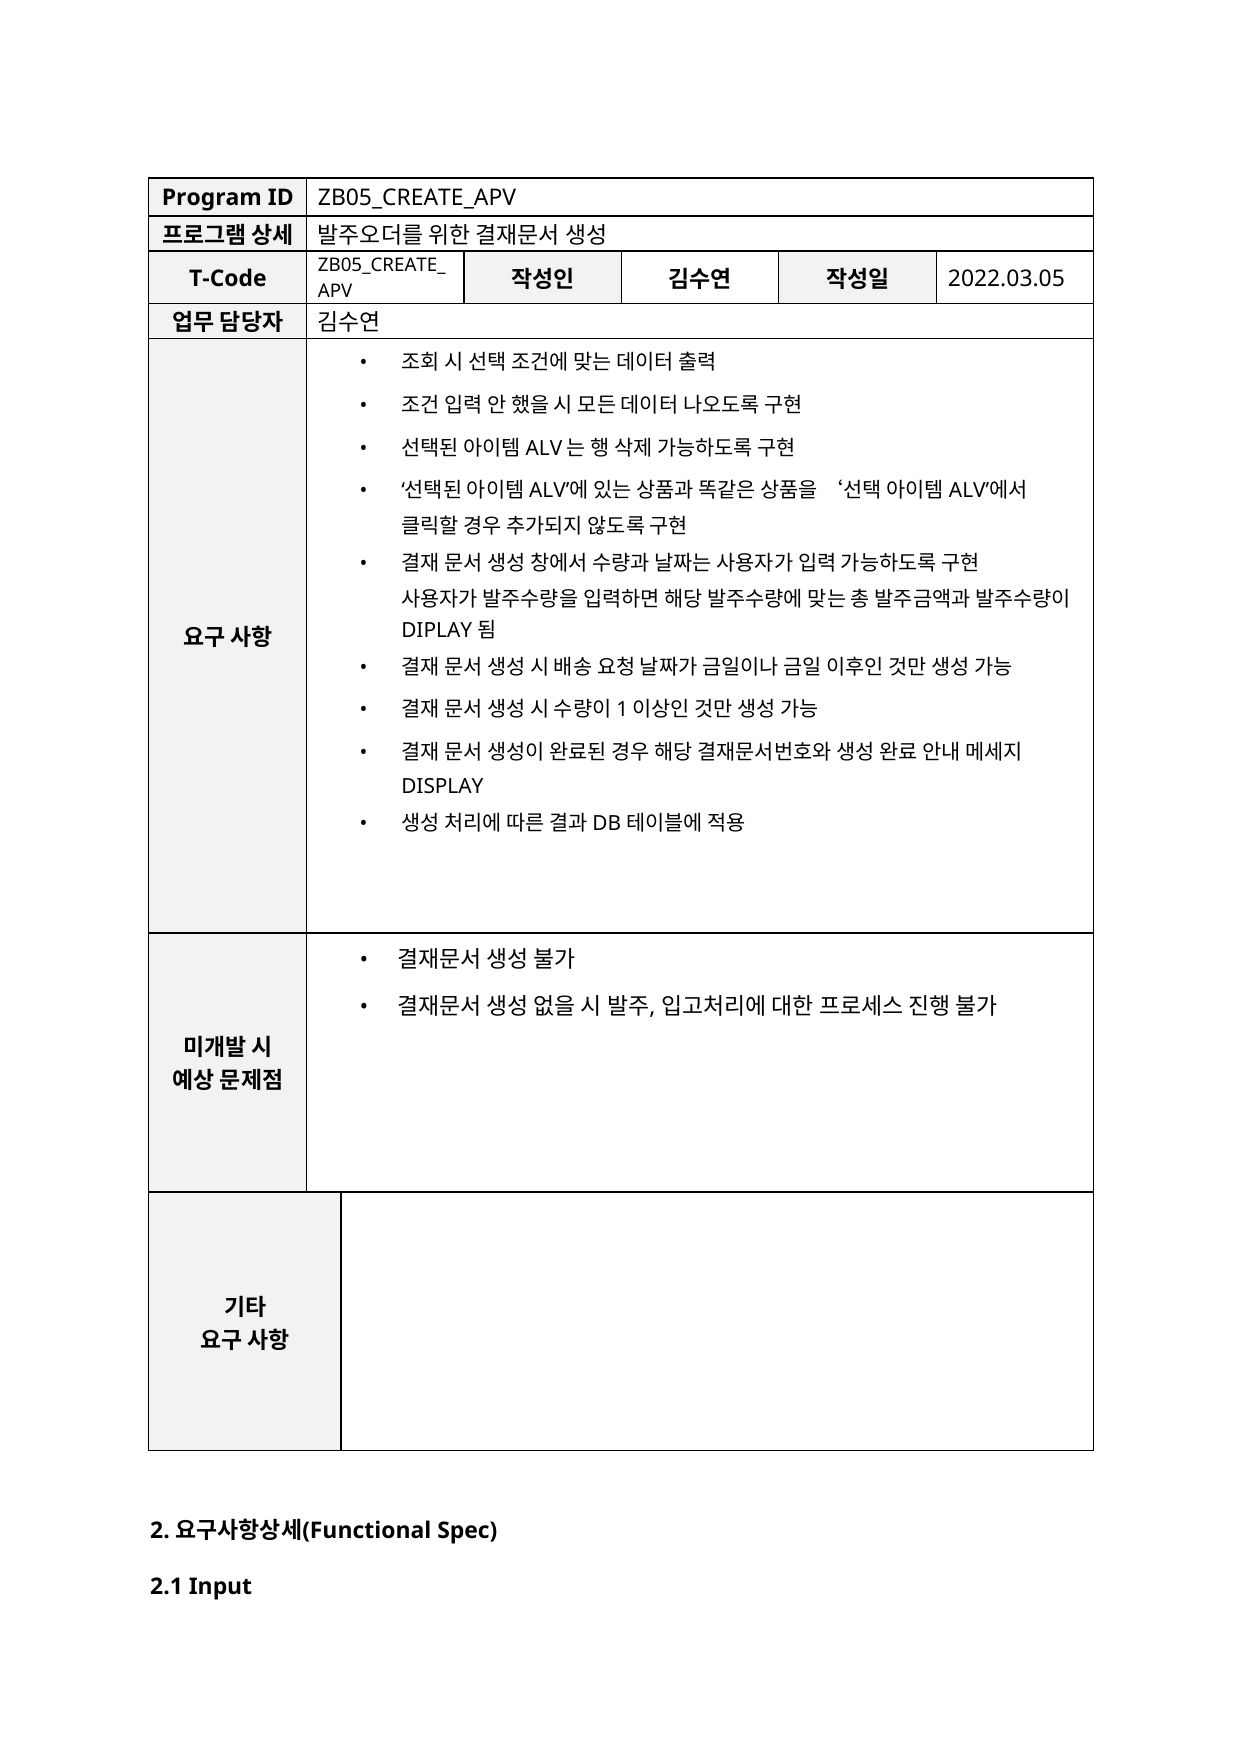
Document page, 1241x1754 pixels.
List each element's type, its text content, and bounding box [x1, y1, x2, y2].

table_cell 발주오더를 위한 결재문서 생성 [307, 217, 1093, 250]
table_cell 업무 담당자 [149, 304, 306, 337]
table_cell 기타 요구 사항 [149, 1193, 340, 1450]
table_cell ZB05_CREATE_APV [307, 179, 1093, 215]
text 2.1 Input [150, 1570, 1069, 1601]
table_cell 미개발 시 예상 문제점 [149, 934, 306, 1191]
table_cell 김수연 [307, 304, 1093, 337]
table_cell 작성인 [465, 252, 621, 303]
table_cell 요구 사항 [149, 339, 306, 932]
table_cell 조회 시 선택 조건에 맞는 데이터 출력 조건 입력 안 했을 시 모든 데이터 나오도록 구현 선택된 아이템 ALV는 행 삭제 가능하도록 구현 ‘선택된 아이템 ALV’에 있는 상품과 똑같은 상품을 ‘선택 아이템 ALV’에서 클릭할 경우 추가되지 않도록 구현 결재 문서 생성 창에서 수량과 날짜는 사용자가 입력 가능하도록 구현 사용자가 발주수량을 입력하면 해당 발주수량에 맞는 총 발주금액과 발주수량이 DIPLAY 됨 결재 문서 생성 시 배송 요청 날짜가 금일이나 금일 이후인 것만 생성 가능 결재 문서 생성 시 수량이 1이상인 것만 생성 가능 결재 문서 생성이 완료된 경우 해당 결재문서번호와 생성 완료 안내 메세지 DISPLAY 생성 처리에 따른 결과 DB 테이블에 적용 [307, 339, 1093, 932]
table_cell 김수연 [622, 252, 778, 303]
table_cell T-Code [149, 252, 306, 303]
table_cell 2022.03.05 [937, 252, 1093, 303]
text 2. 요구사항상세(Functional Spec) [150, 1512, 1090, 1545]
table_cell 결재문서 생성 불가 결재문서 생성 없을 시 발주, 입고처리에 대한 프로세스 진행 불가 [307, 934, 1093, 1191]
table_cell Program ID [149, 179, 306, 215]
table_cell [342, 1193, 1093, 1450]
table_cell 작성일 [779, 252, 936, 303]
table_cell 프로그램 상세 [149, 217, 306, 250]
table_cell ZB05_CREATE_APV [307, 252, 463, 303]
